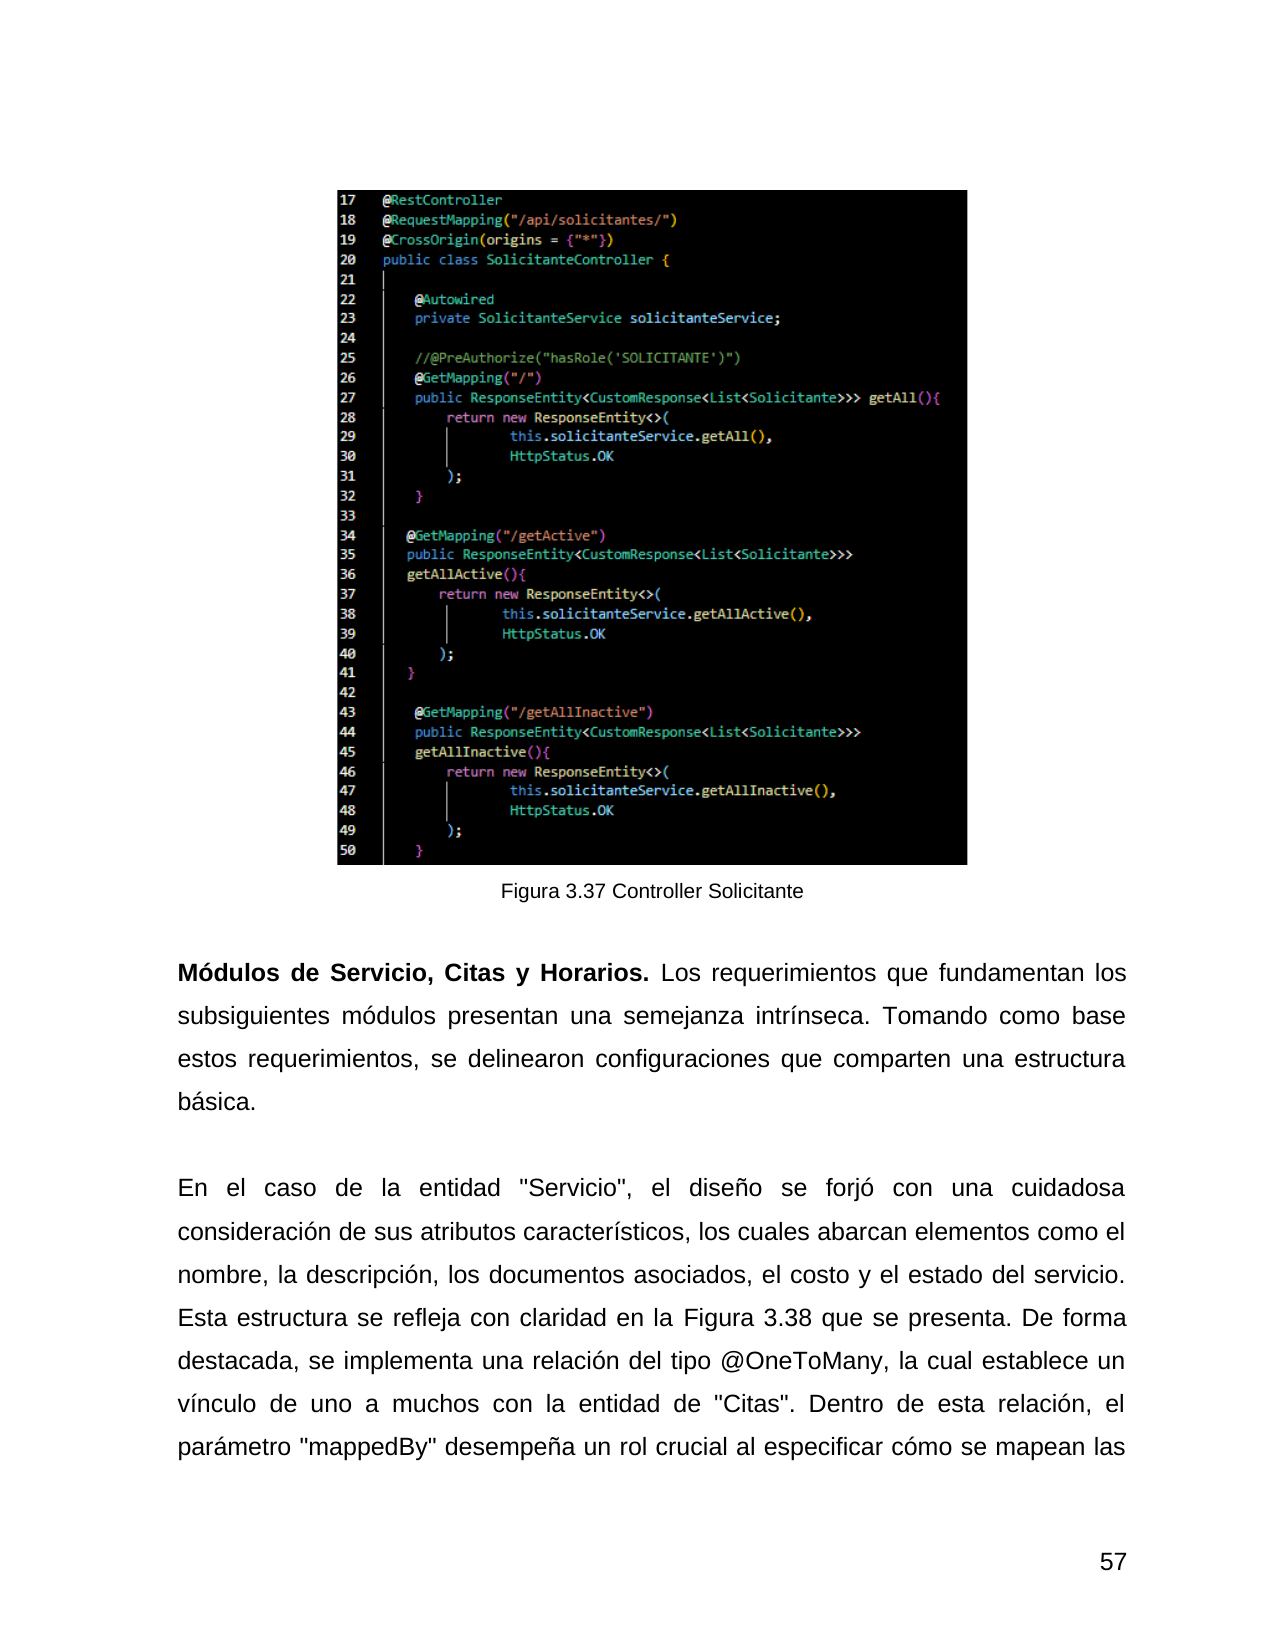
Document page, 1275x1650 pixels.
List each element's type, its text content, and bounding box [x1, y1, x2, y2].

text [177, 1173, 1127, 1461]
text Módulos de Servicio, Citas y Horarios. Los requerimientos que fundamentan los subsiguientes módulos presentan una semejanza intrínseca. Tomando como base estos requerimientos, se delinearon configuraciones que comparten una estructura básica. [177, 958, 1127, 1116]
picture [337, 190, 968, 865]
